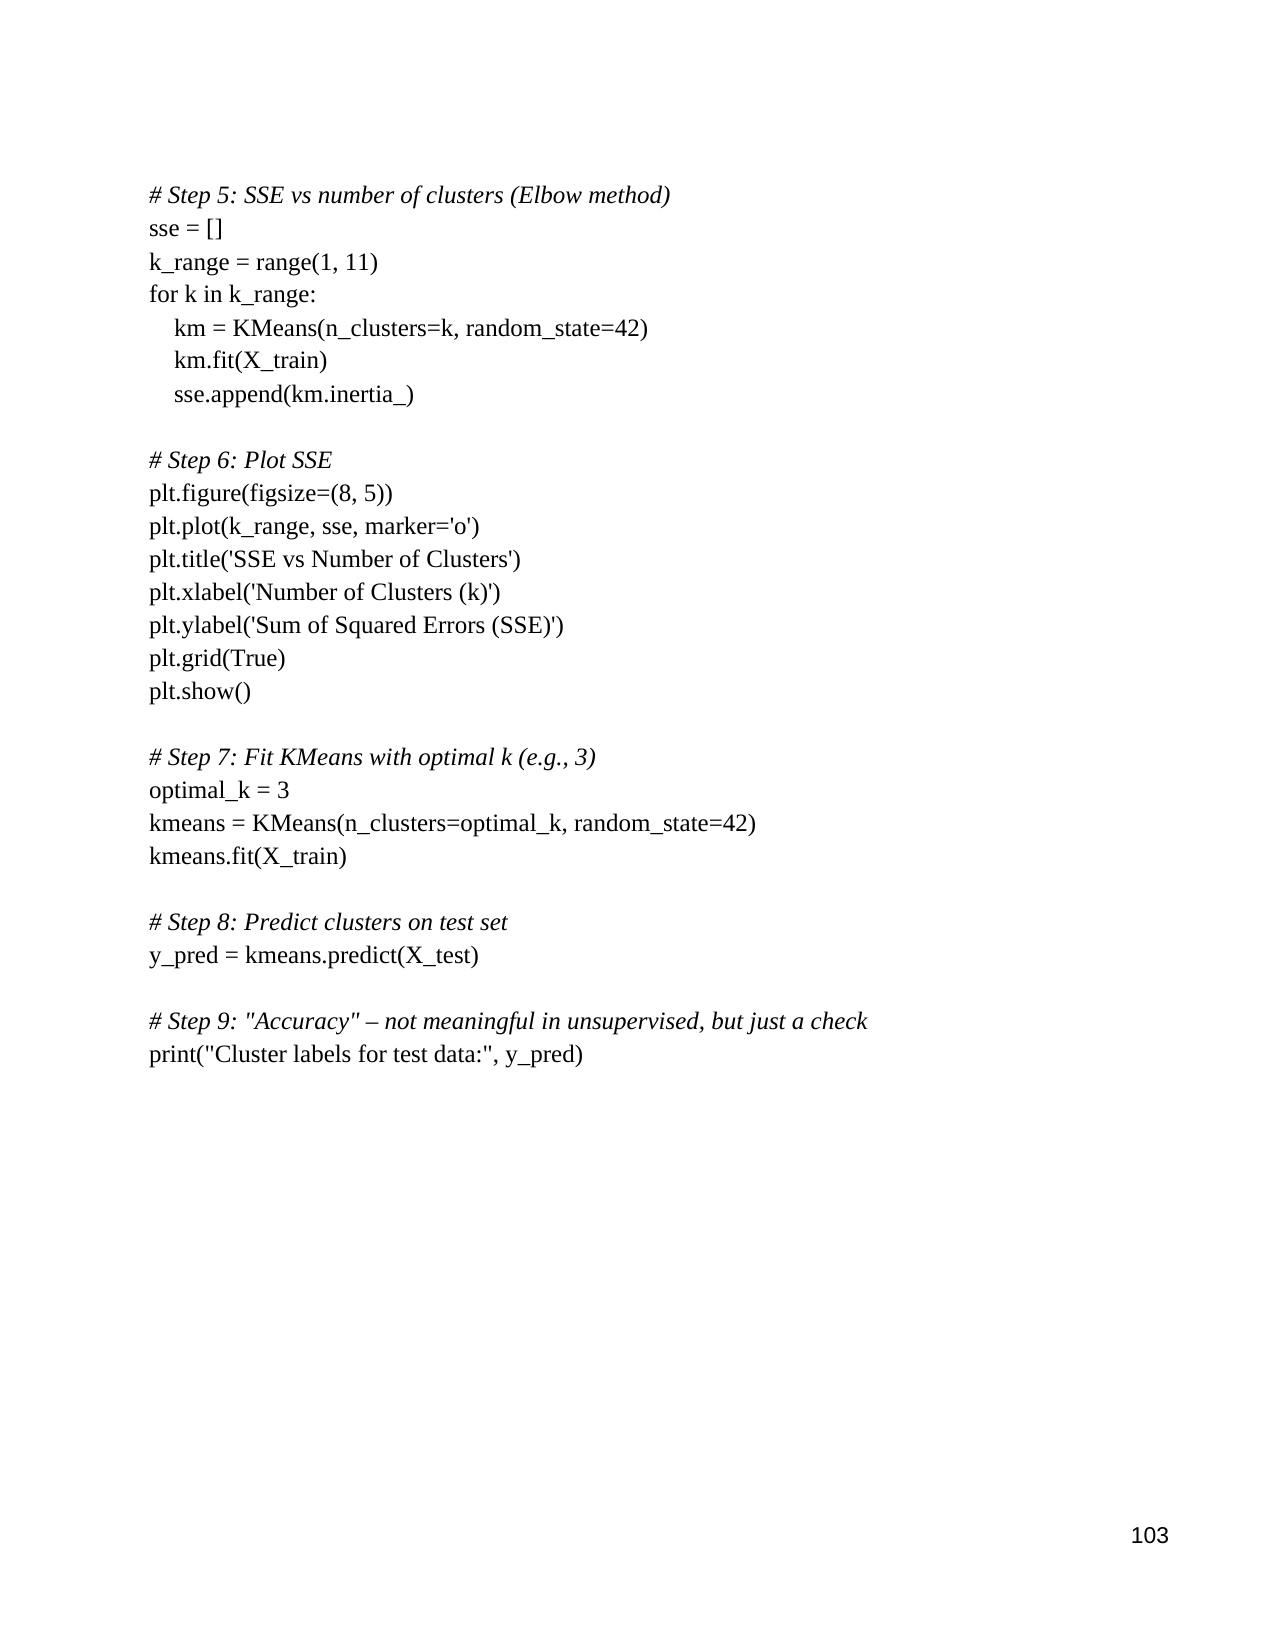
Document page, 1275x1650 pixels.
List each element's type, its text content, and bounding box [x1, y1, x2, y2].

text plt.grid(True) [149, 643, 1169, 672]
text kmeans = KMeans(n_clusters=optimal_k, random_state=42) [149, 808, 1169, 837]
text plt.figure(figsize=(8, 5)) [149, 478, 1169, 506]
text km = KMeans(n_clusters=k, random_state=42) [149, 313, 1169, 341]
text sse = [] [149, 213, 1169, 242]
text plt.title('SSE vs Number of Clusters') [149, 544, 1169, 572]
text # Step 8: Predict clusters on test set [149, 907, 1169, 936]
text km.fit(X_train) [149, 346, 1169, 374]
text y_pred = kmeans.predict(X_test) [149, 940, 1169, 969]
text plt.plot(k_range, sse, marker='o') [149, 511, 1169, 539]
text # Step 9: "Accuracy" – not meaningful in unsupervised, but just a check [149, 1006, 1169, 1035]
text # Step 7: Fit KMeans with optimal k (e.g., 3) [149, 742, 1169, 771]
text optimal_k = 3 [149, 775, 1169, 804]
text # Step 5: SSE vs number of clusters (Elbow method) [149, 181, 1169, 209]
text plt.ylabel('Sum of Squared Errors (SSE)') [149, 610, 1169, 638]
text print("Cluster labels for test data:", y_pred) [149, 1039, 1169, 1068]
text kmeans.fit(X_train) [149, 841, 1169, 870]
text sse.append(km.inertia_) [149, 379, 1169, 407]
text plt.xlabel('Number of Clusters (k)') [149, 577, 1169, 606]
text for k in k_range: [149, 279, 1169, 308]
text # Step 6: Plot SSE [149, 445, 1169, 473]
text plt.show() [149, 676, 1169, 704]
text k_range = range(1, 11) [149, 247, 1169, 275]
